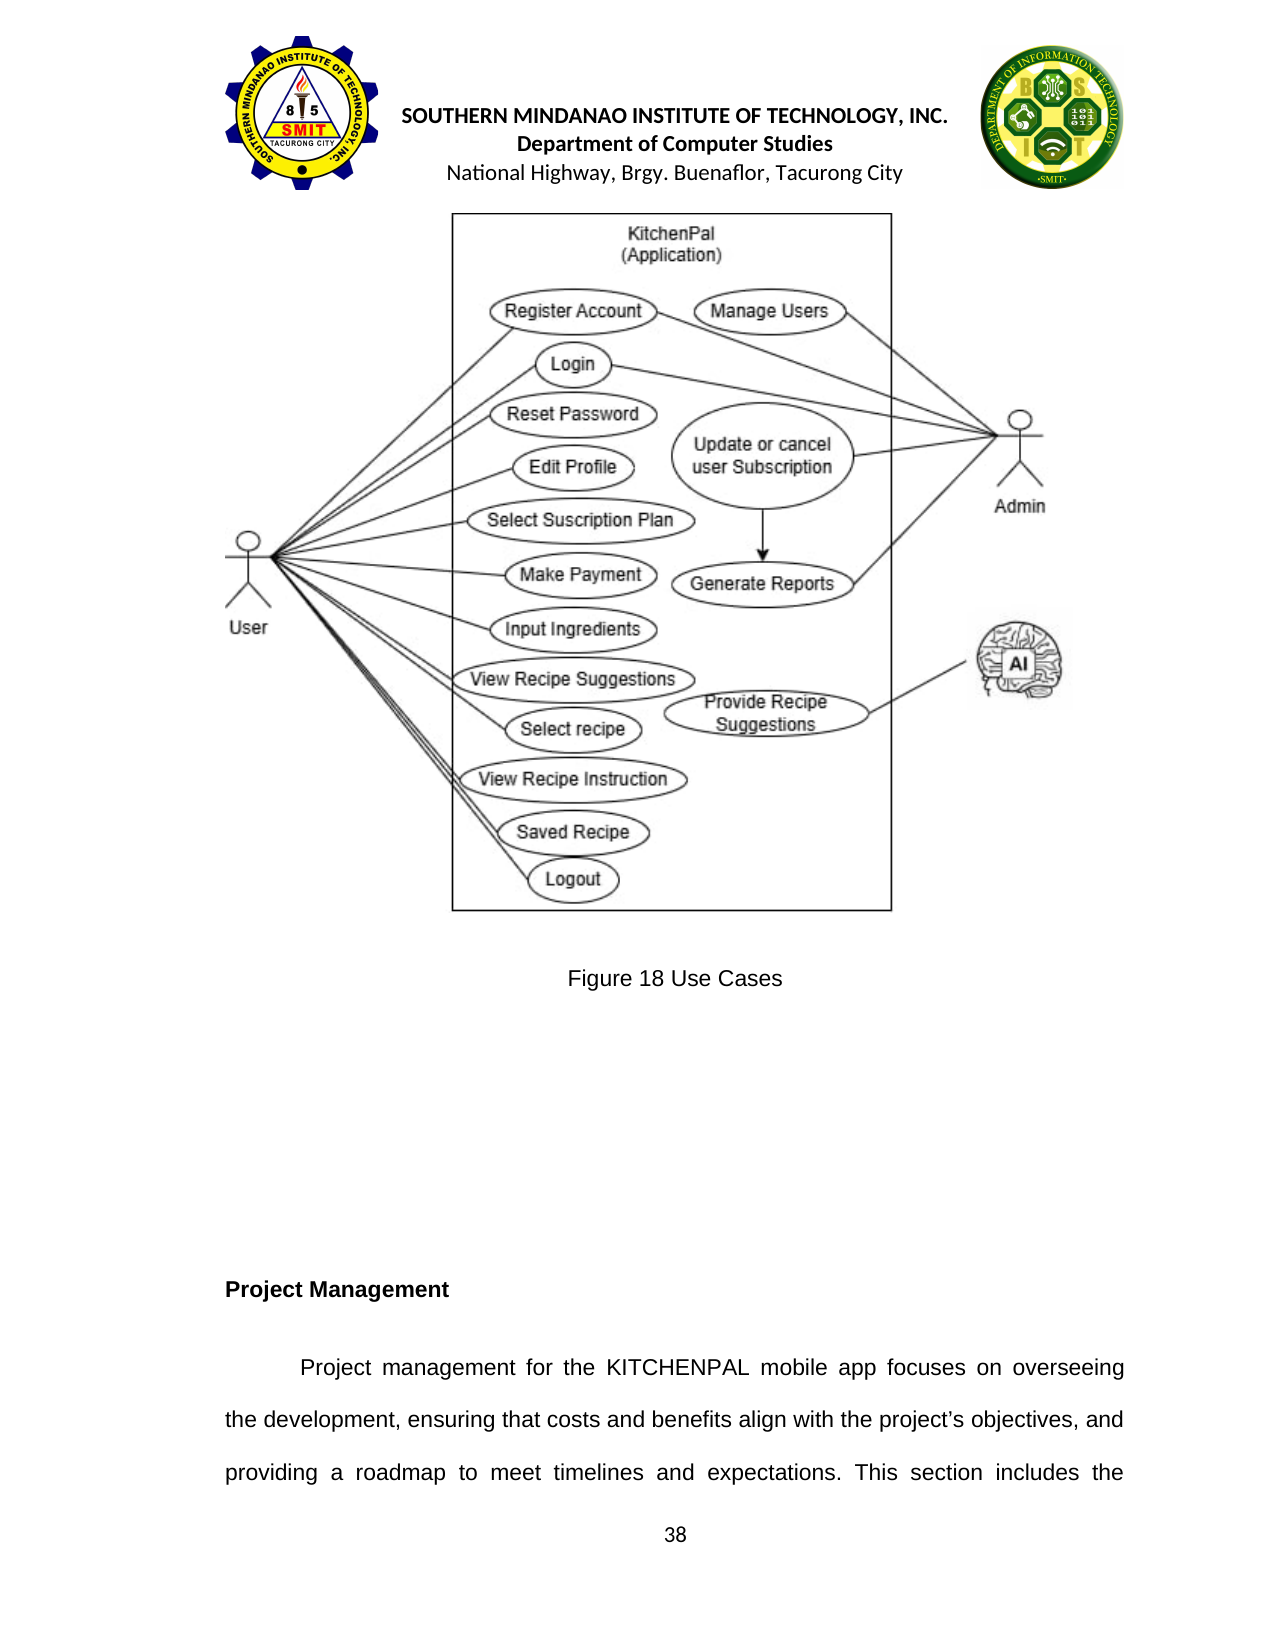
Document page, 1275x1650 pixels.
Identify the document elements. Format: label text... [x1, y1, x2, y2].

text Project Management [225, 1276, 1125, 1302]
text Figure 18 Use Cases [225, 965, 1125, 992]
picture [980, 45, 1124, 189]
picture [225, 36, 379, 190]
picture [225, 213, 1074, 913]
